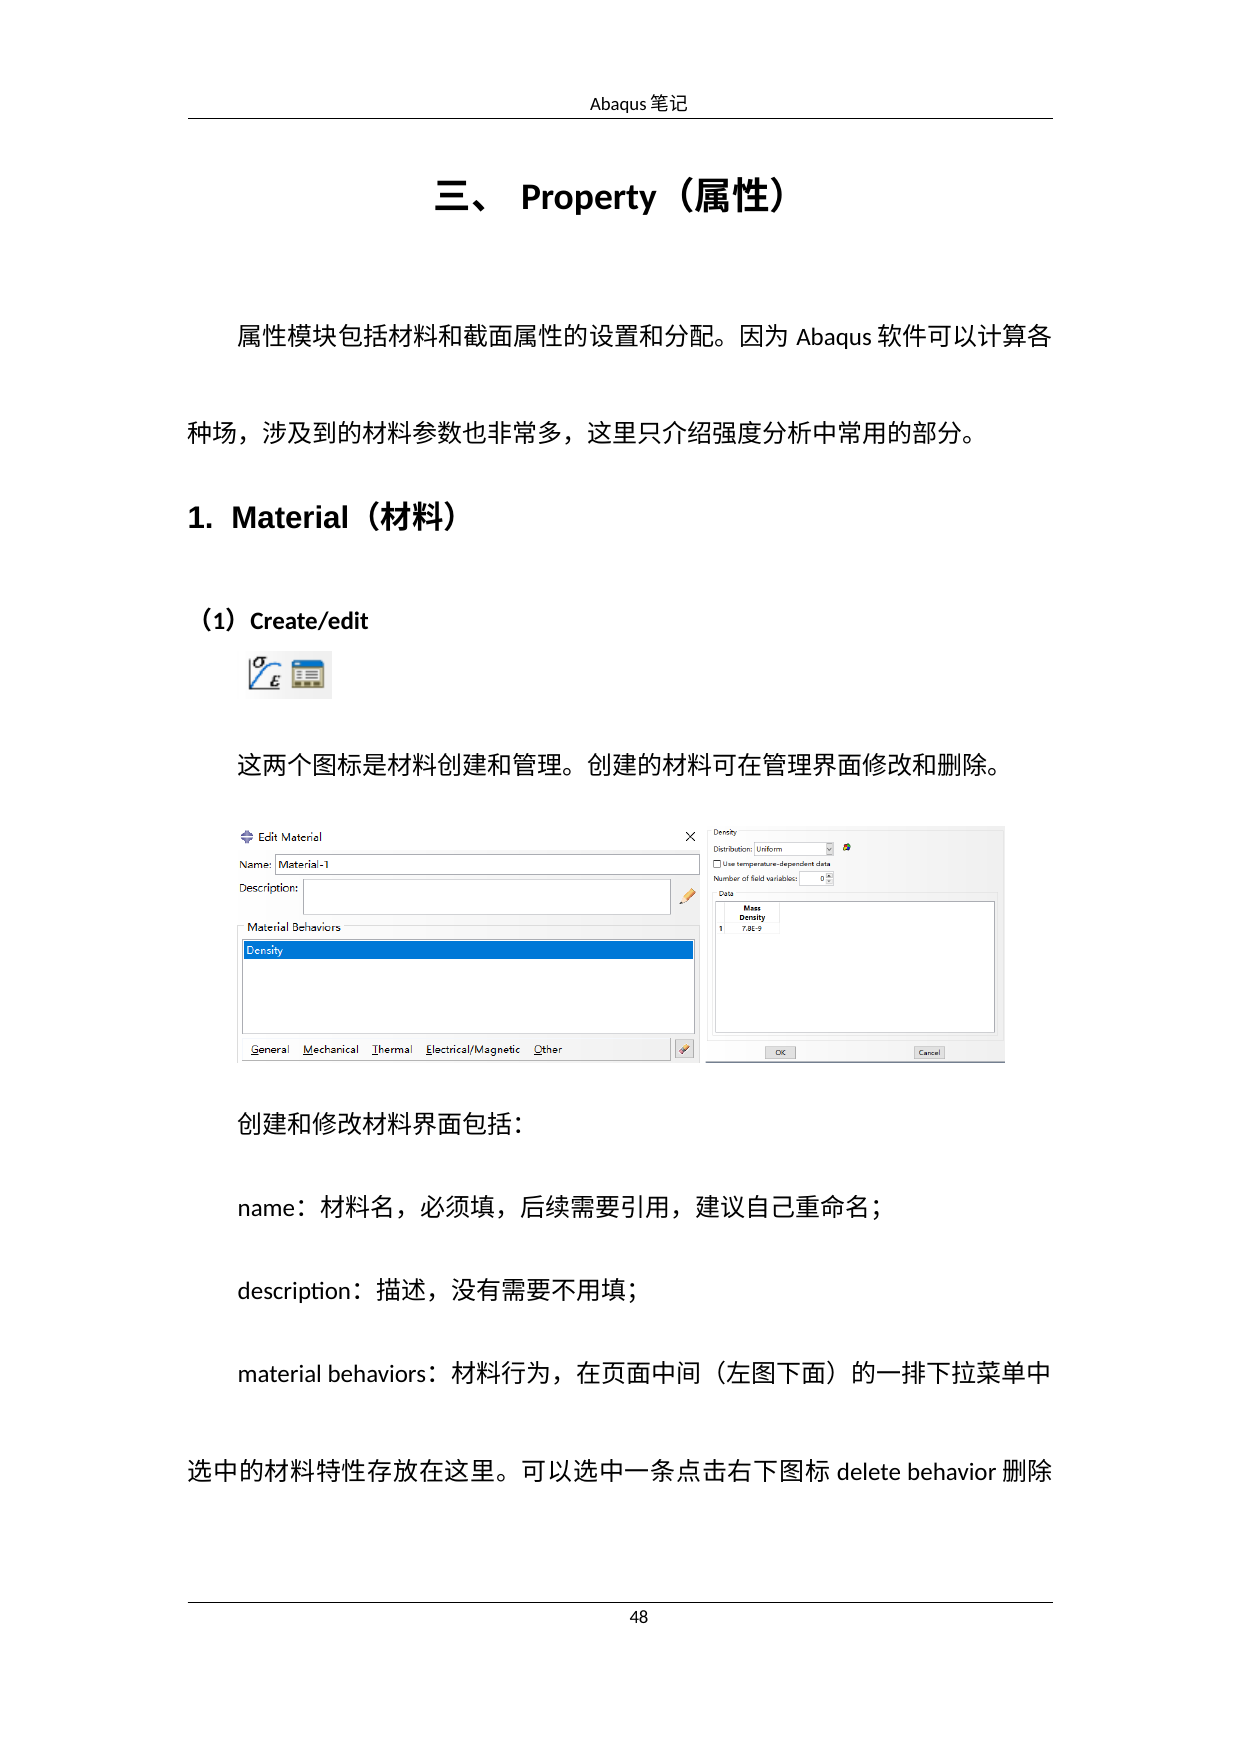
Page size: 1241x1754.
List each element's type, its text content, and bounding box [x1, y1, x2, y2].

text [187, 1339, 1053, 1502]
picture [705, 826, 1005, 1063]
text name：材料名，必须填，后续需要引用，建议自己重命名； [187, 1173, 1053, 1238]
text 这两个图标是材料创建和管理。创建的材料可在管理界面修改和删除。 [187, 731, 1053, 796]
subtitle Create/edit [187, 586, 1053, 651]
text 创建和修改材料界面包括： [187, 1090, 1053, 1155]
subtitle Material（材料） [187, 482, 1053, 547]
text 属性模块包括材料和截面属性的设置和分配。因为Abaqus软件可以计算各种场，涉及到的材料参数也非常多，这里只介绍强度分析中常用的部分。 [187, 302, 1053, 464]
picture [237, 651, 332, 699]
text description：描述，没有需要不用填； [187, 1256, 1053, 1321]
picture [235, 826, 700, 1063]
subtitle Property（属性） [187, 161, 1053, 226]
